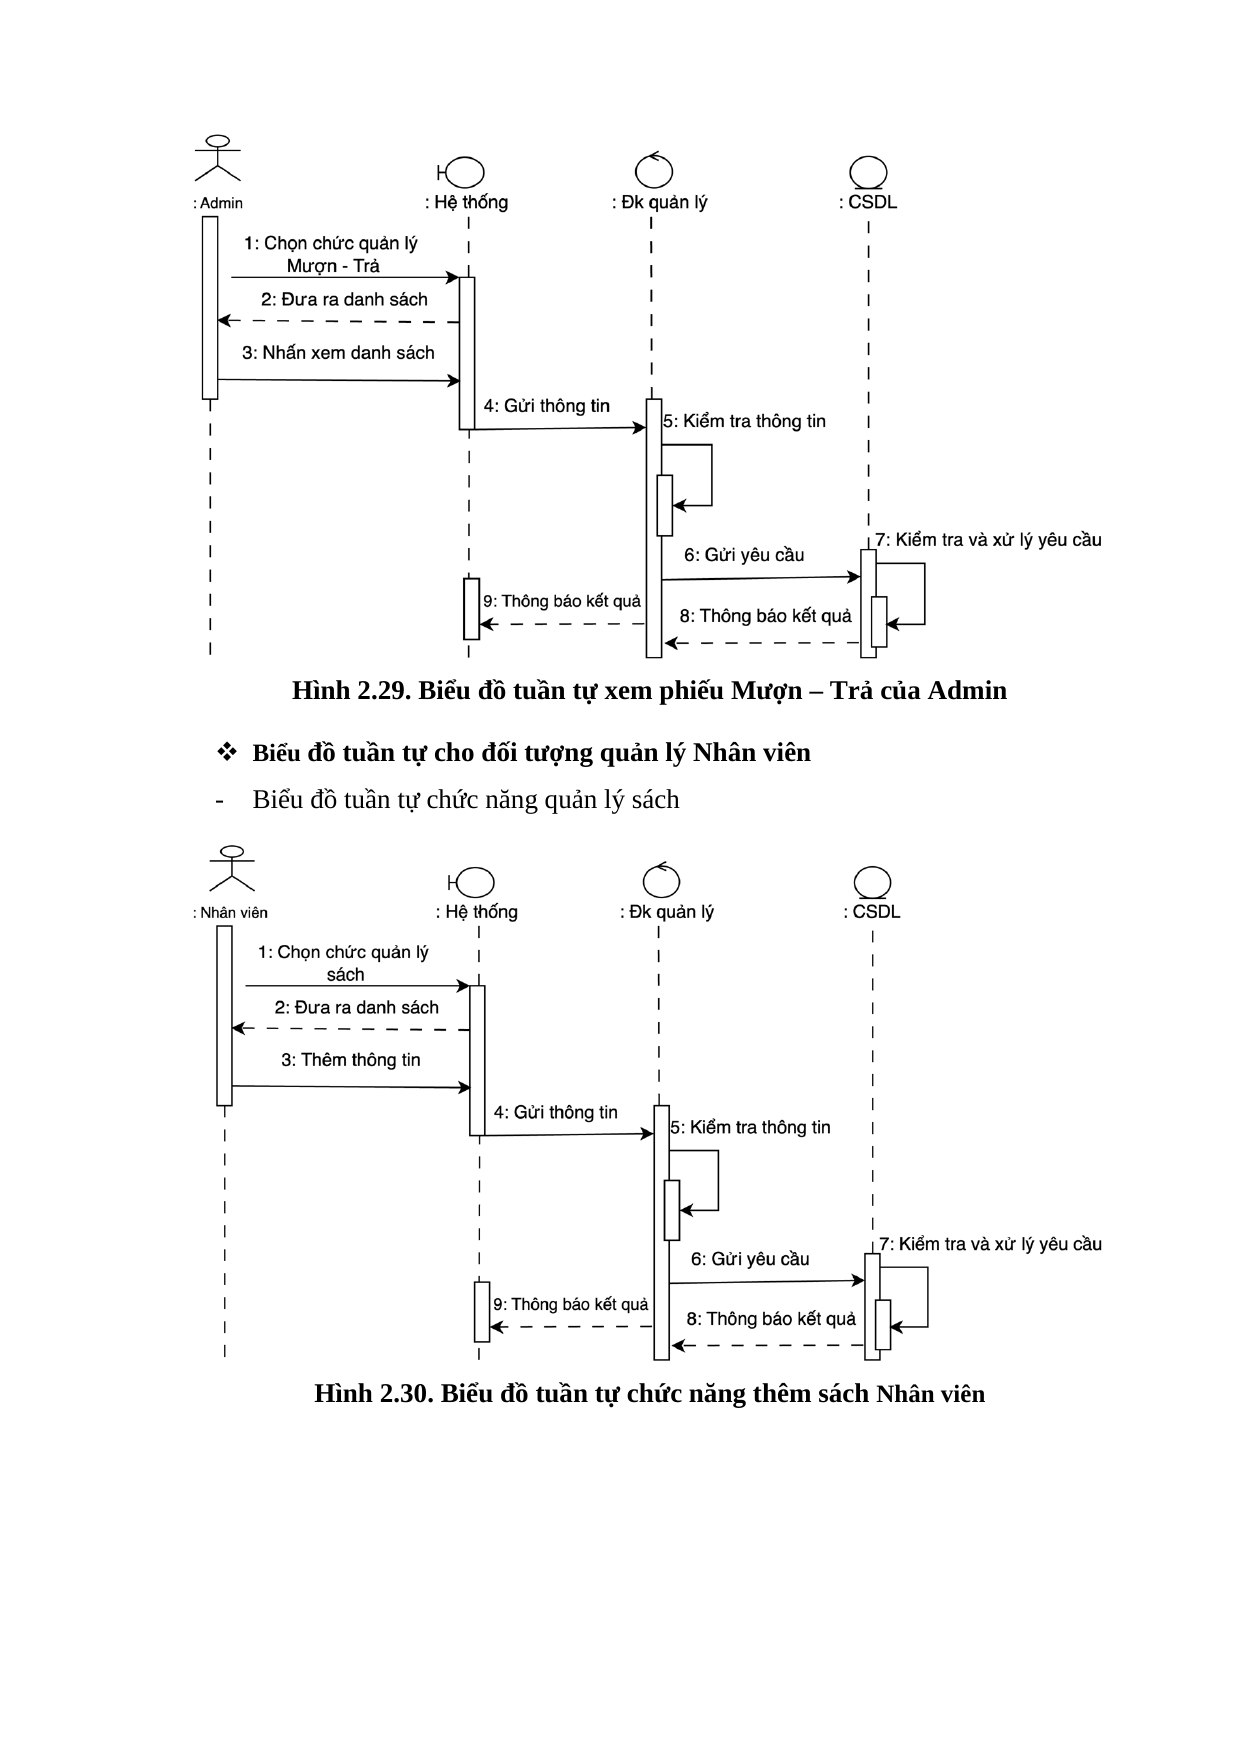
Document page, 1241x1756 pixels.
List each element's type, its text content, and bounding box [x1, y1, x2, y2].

list Biểu đồ tuần tự cho đối tượng quản lý Nhân viên [215, 736, 1122, 768]
list Biểu đồ tuần tự chức năng quản lý sách [215, 783, 1122, 814]
text Hình 2.30. Biểu đồ tuần tự chức năng thêm sách Nhân viên [177, 1377, 1122, 1408]
text Hình 2.29. Biểu đồ tuần tự xem phiếu Mượn – Trả của Admin [177, 675, 1122, 705]
picture [177, 118, 1123, 675]
picture [177, 830, 1123, 1377]
